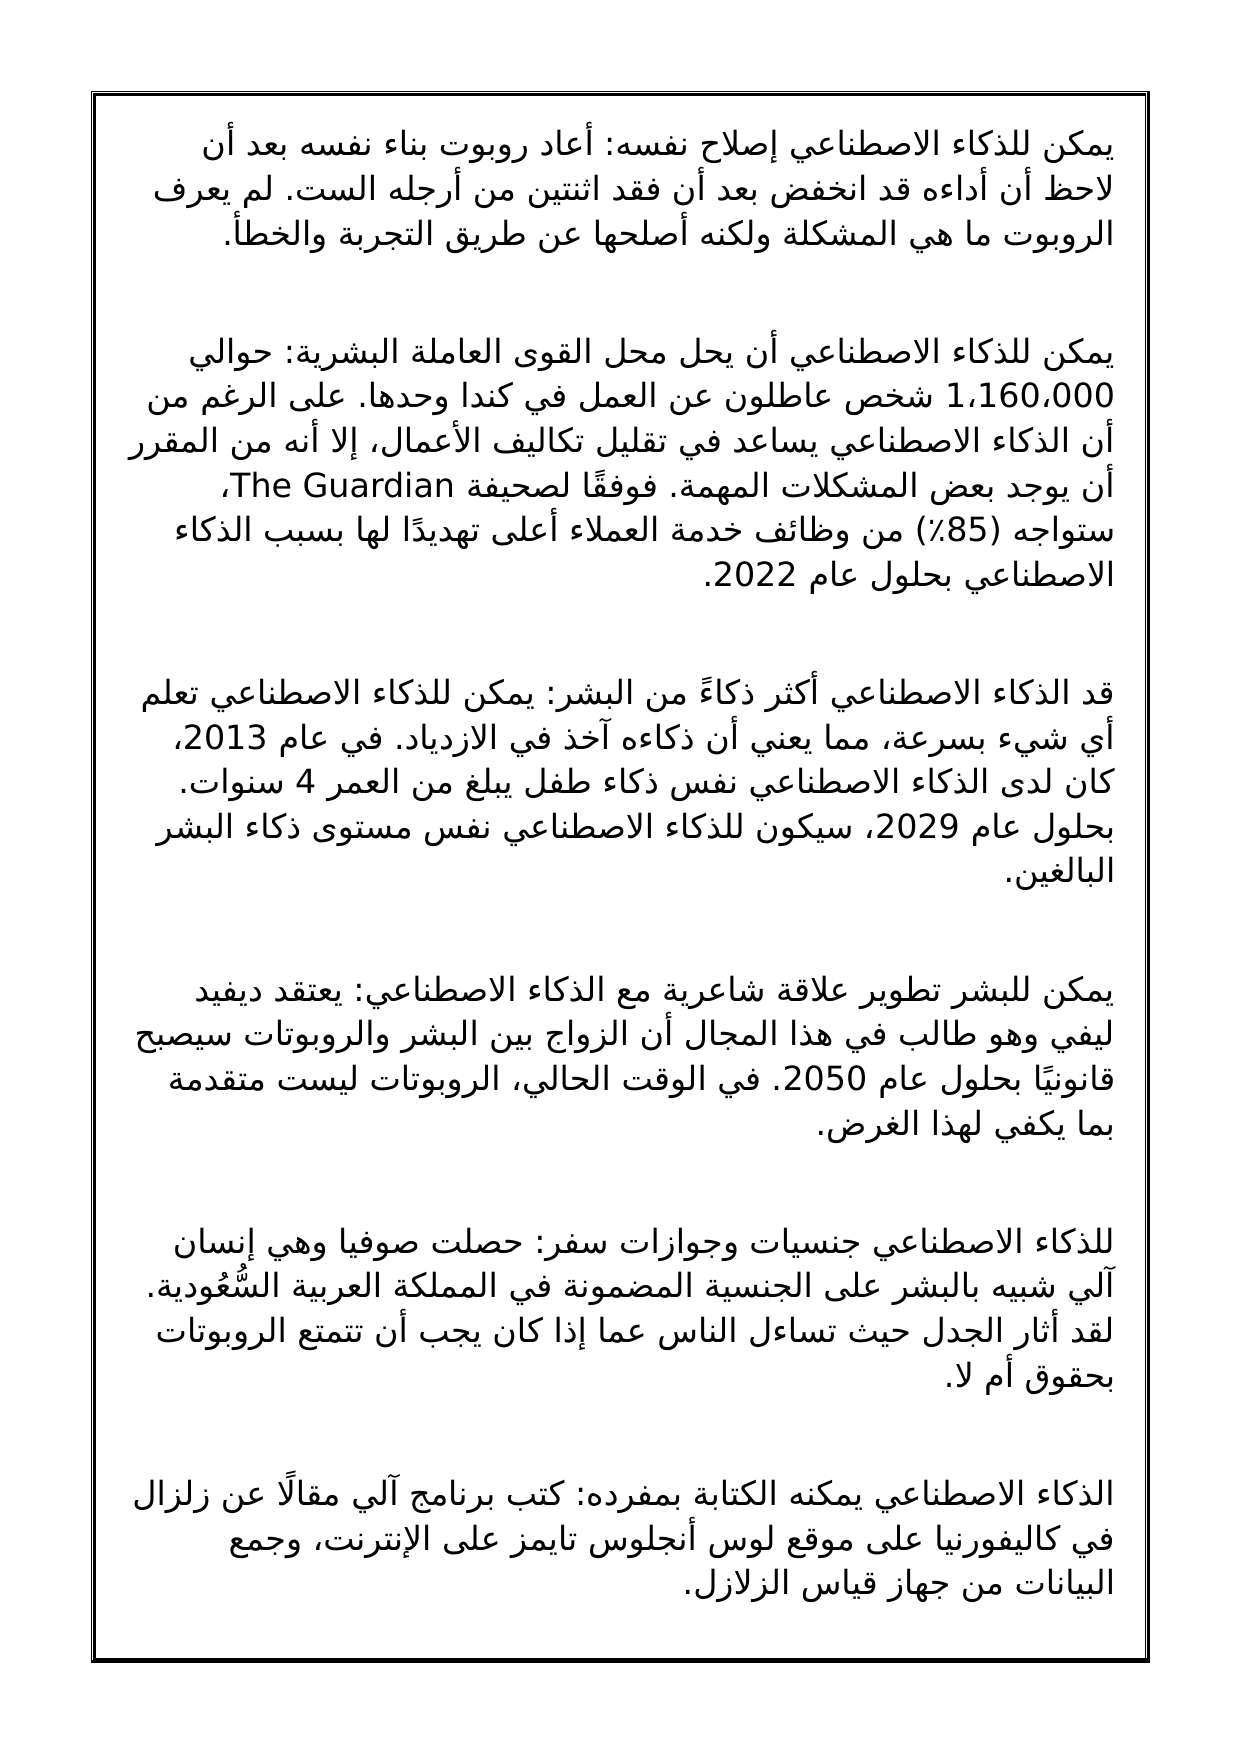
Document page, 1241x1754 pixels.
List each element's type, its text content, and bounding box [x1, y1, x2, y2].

text قد الذكاء الاصطناعي أكثر ذكاءً من البشر: يمكن للذكاء الاصطناعي تعلم أي شيء بسرعة، مما يعني أن ذكاءه آخذ في الازدياد. في عام 2013، كان لدى الذكاء الاصطناعي نفس ذكاء طفل يبلغ من العمر 4 سنوات. بحلول عام 2029، سيكون للذكاء الاصطناعي نفس مستوى ذكاء البشر البالغين. [125, 674, 1115, 891]
text يمكن للذكاء الاصطناعي أن يحل محل القوى العاملة البشرية: حوالي 1،160،000 شخص عاطلون عن العمل في كندا وحدها. على الرغم من أن الذكاء الاصطناعي يساعد في تقليل تكاليف الأعمال، إلا أنه من المقرر أن يوجد بعض المشكلات المهمة. فوفقًا لصحيفة The Guardian، ستواجه (85٪) من وظائف خدمة العملاء أعلى تهديدًا لها بسبب الذكاء الاصطناعي بحلول عام 2022. [125, 332, 1115, 594]
text يمكن للبشر تطوير علاقة شاعرية مع الذكاء الاصطناعي: يعتقد ديفيد ليفي وهو طالب في هذا المجال أن الزواج بين البشر والروبوتات سيصبح قانونيًا بحلول عام 2050. في الوقت الحالي، الروبوتات ليست متقدمة بما يكفي لهذا الغرض. [125, 970, 1115, 1143]
text يمكن للذكاء الاصطناعي إصلاح نفسه: أعاد روبوت بناء نفسه بعد أن لاحظ أن أداءه قد انخفض بعد أن فقد اثنتين من أرجله الست. لم يعرف الروبوت ما هي المشكلة ولكنه أصلحها عن طريق التجربة والخطأ. [125, 125, 1115, 253]
text الذكاء الاصطناعي يمكنه الكتابة بمفرده: كتب برنامج آلي مقالًا عن زلزال في كاليفورنيا على موقع لوس أنجلوس تايمز على الإنترنت، وجمع البيانات من جهاز قياس الزلازل. [125, 1474, 1115, 1602]
text للذكاء الاصطناعي جنسيات وجوازات سفر: حصلت صوفيا وهي إنسان آلي شبيه بالبشر على الجنسية المضمونة في المملكة العربية السُّعُودية. لقد أثار الجدل حيث تساءل الناس عما إذا كان يجب أن تتمتع الروبوتات بحقوق أم لا. [125, 1222, 1115, 1395]
